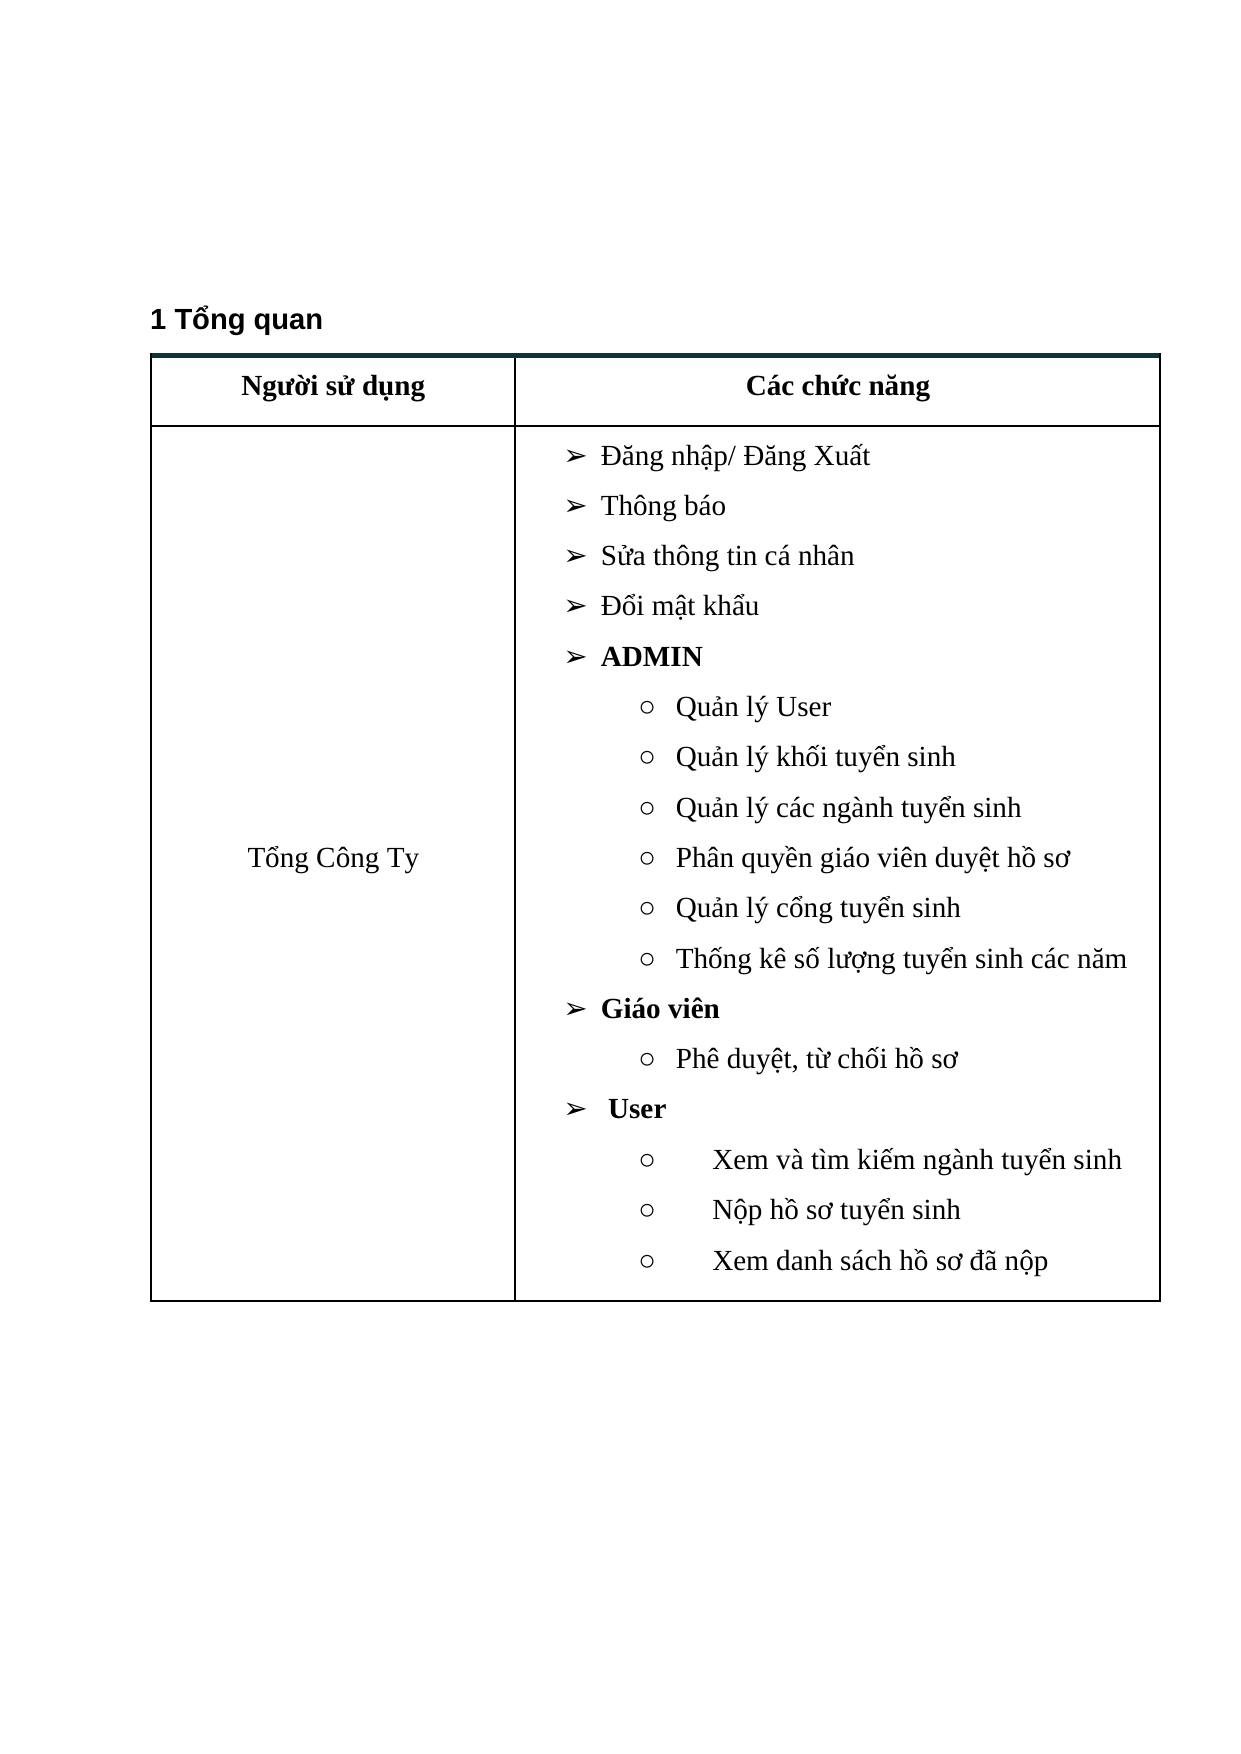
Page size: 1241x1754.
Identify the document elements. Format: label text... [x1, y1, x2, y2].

table_cell Tổng Công Ty [152, 427, 514, 1300]
subtitle 1 Tổng quan [150, 302, 1090, 335]
table_header Người sử dụng [152, 358, 514, 425]
table_cell Đăng nhập/ Đăng Xuất Thông báo Sửa thông tin cá nhân Đổi mật khẩu ADMIN Quản lý User Quản lý khối tuyển sinh Quản lý các ngành tuyển sinh Phân quyền giáo viên duyệt hồ sơ Quản lý cổng tuyển sinh Thống kê số lượng tuyển sinh các năm Giáo viên Phê duyệt, từ chối hồ sơ User Xem và tìm kiếm ngành tuyển sinh Nộp hồ sơ tuyển sinh Xem danh sách hồ sơ đã nộp [516, 427, 1159, 1300]
table_header Các chức năng [516, 358, 1159, 425]
